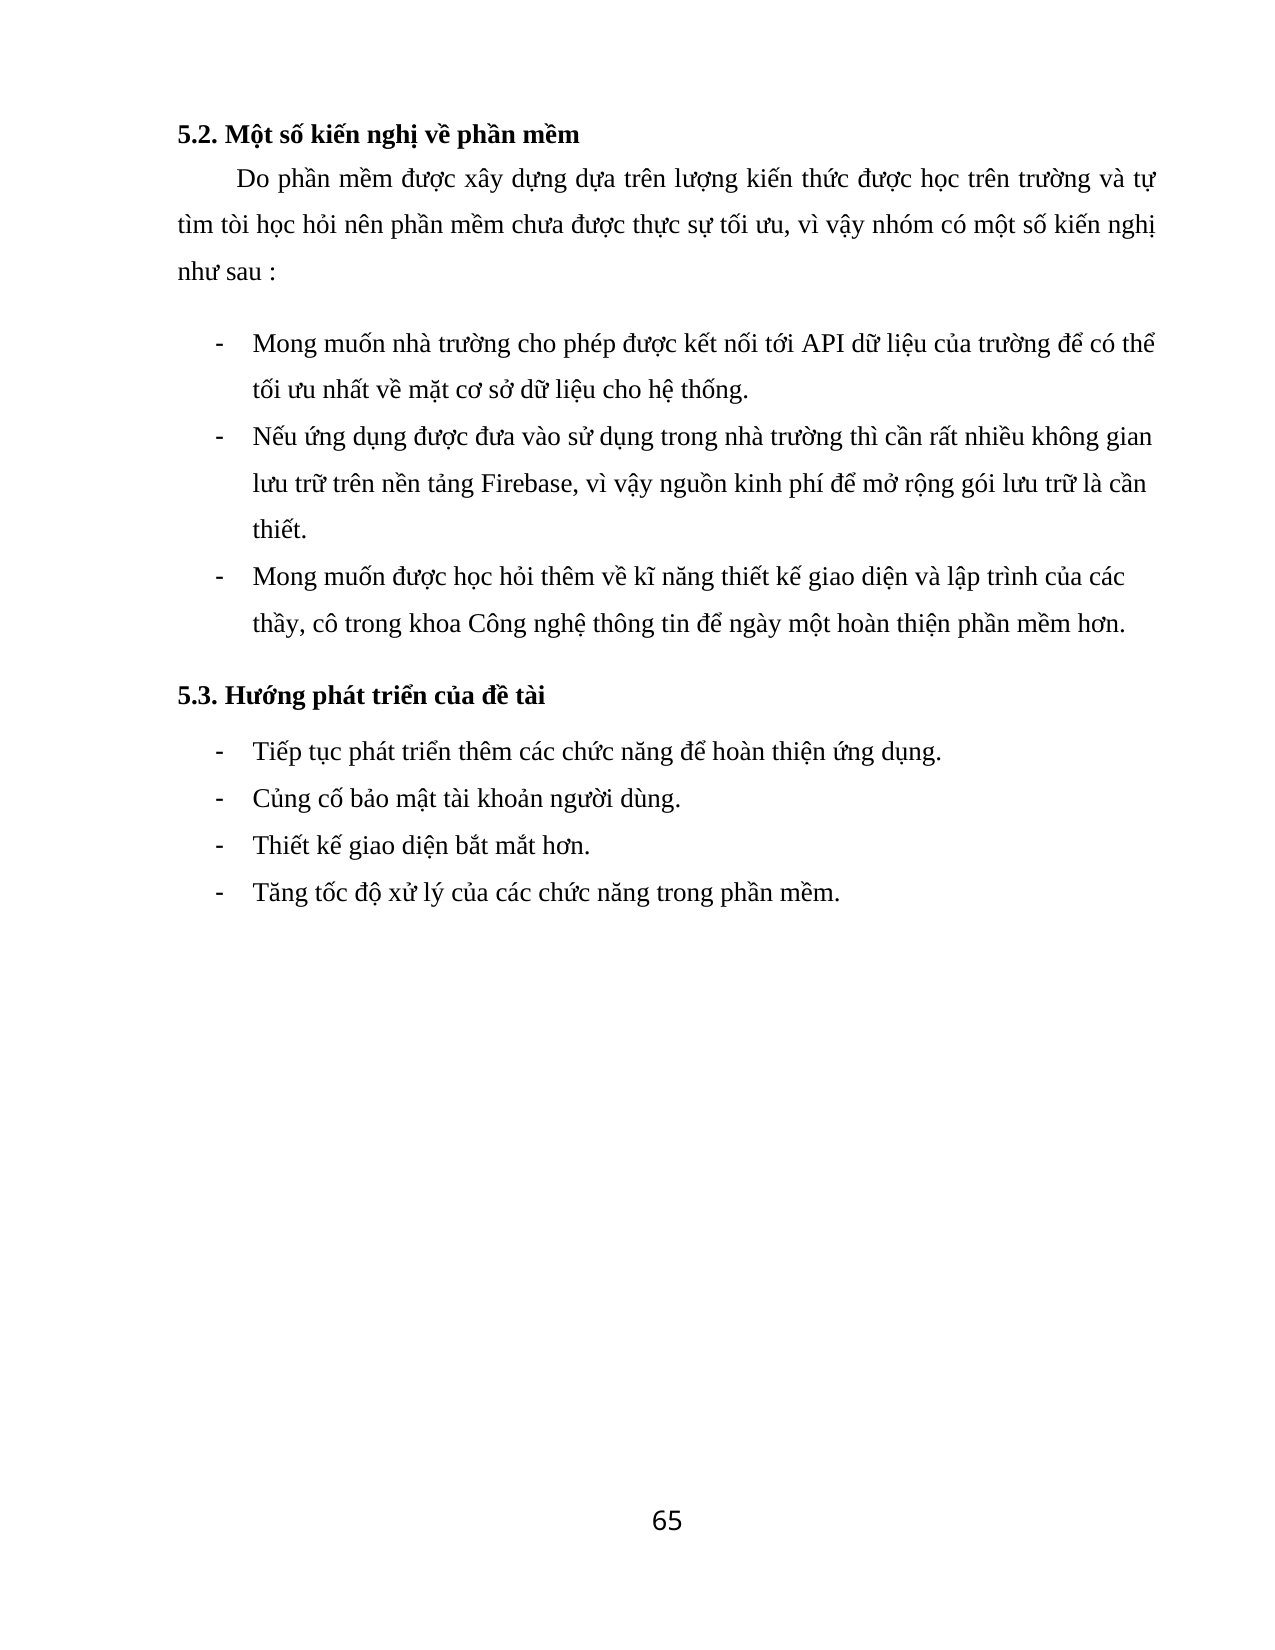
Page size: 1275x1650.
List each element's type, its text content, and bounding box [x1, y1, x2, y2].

list Mong muốn nhà trường cho phép được kết nối tới API dữ liệu của trường để có thể tối ưu nhất về mặt cơ sở dữ liệu cho hệ thống. [215, 327, 1157, 405]
subtitle 5.3. Hướng phát triển của đề tài [177, 679, 1157, 710]
list Thiết kế giao diện bắt mắt hơn. [215, 829, 1157, 860]
text Do phần mềm được xây dựng dựa trên lượng kiến thức được học trên trường và tự tìm tòi học hỏi nên phần mềm chưa được thực sự tối ưu, vì vậy nhóm có một số kiến nghị như sau : [177, 162, 1157, 286]
list Mong muốn được học hỏi thêm về kĩ năng thiết kế giao diện và lập trình của các thầy, cô trong khoa Công nghệ thông tin để ngày một hoàn thiện phần mềm hơn. [215, 560, 1157, 638]
list Củng cố bảo mật tài khoản người dùng. [215, 782, 1157, 813]
subtitle 5.2. Một số kiến nghị về phần mềm [177, 118, 1157, 149]
list Nếu ứng dụng được đưa vào sử dụng trong nhà trường thì cần rất nhiều không gian lưu trữ trên nền tảng Firebase, vì vậy nguồn kinh phí để mở rộng gói lưu trữ là cần thiết. [215, 420, 1157, 545]
list Tăng tốc độ xử lý của các chức năng trong phần mềm. [215, 876, 1157, 907]
list Tiếp tục phát triển thêm các chức năng để hoàn thiện ứng dụng. [215, 735, 1157, 766]
